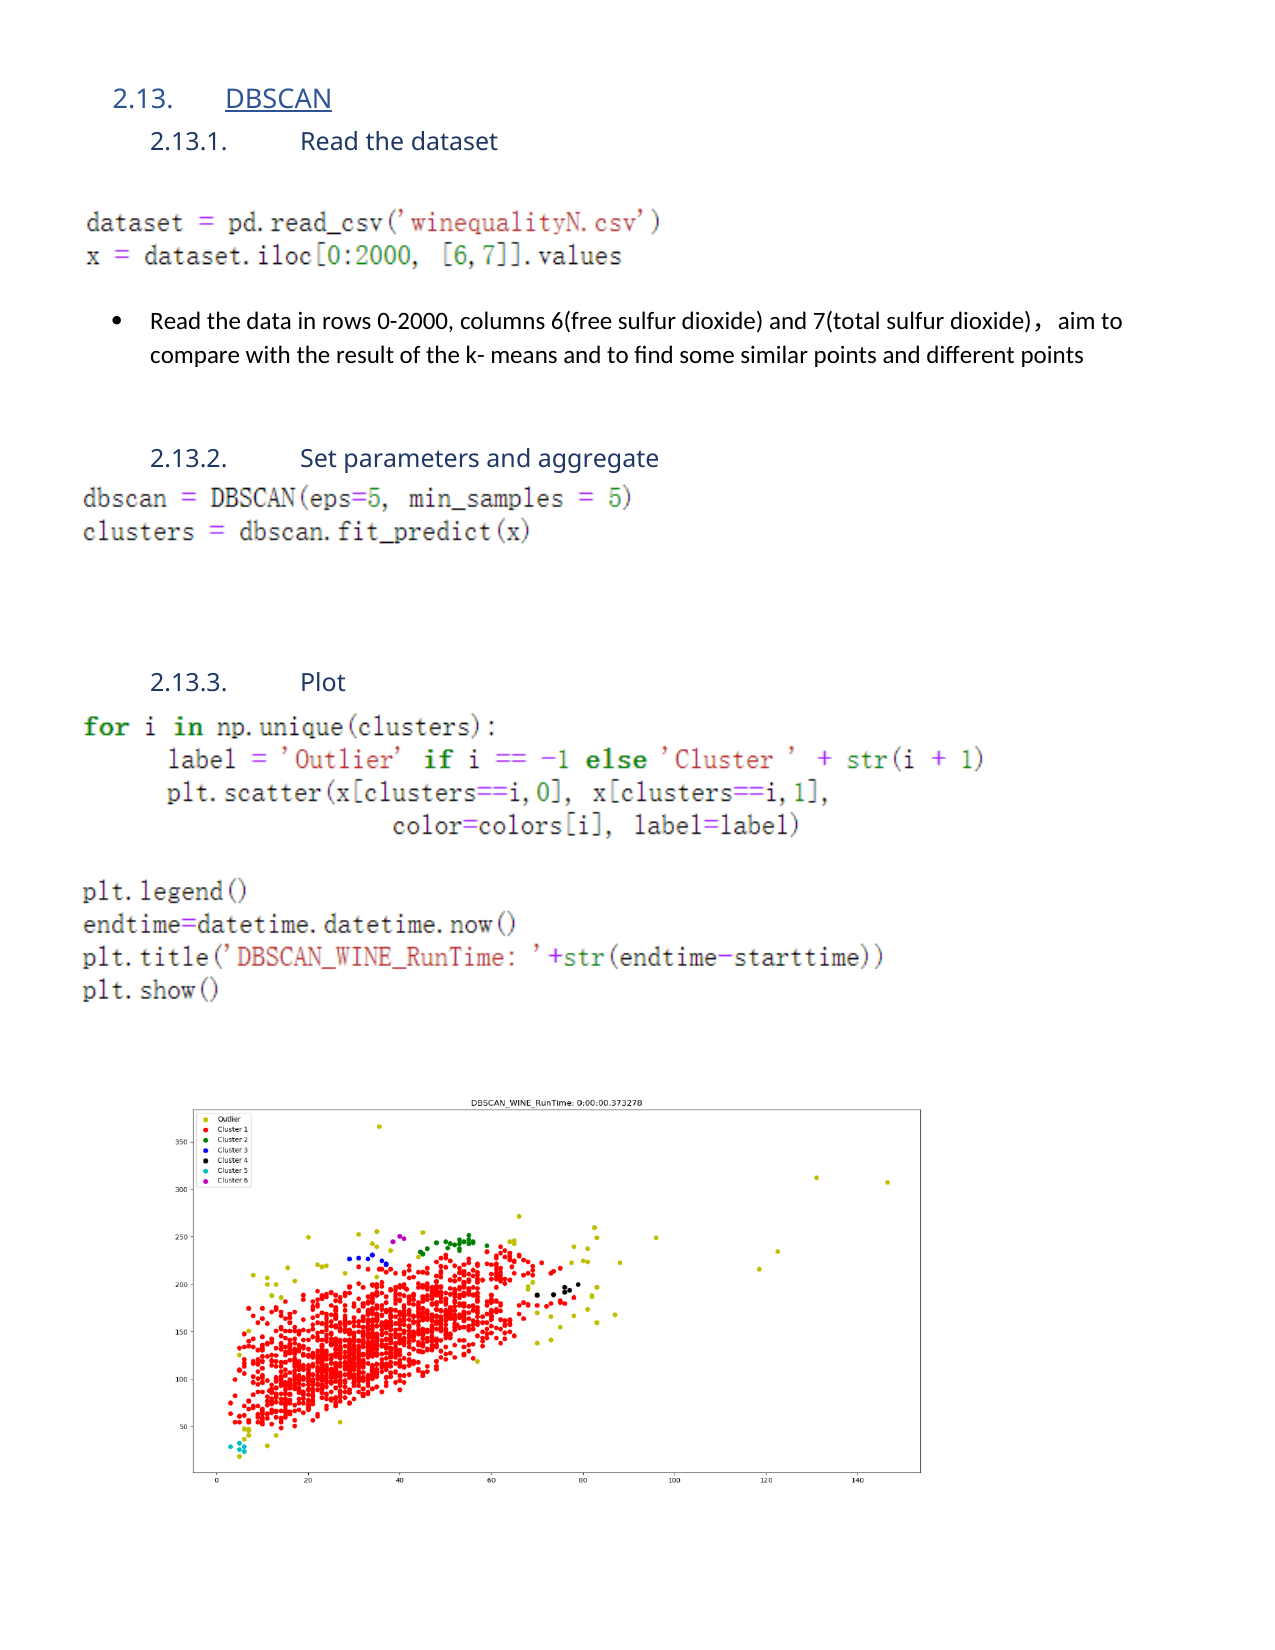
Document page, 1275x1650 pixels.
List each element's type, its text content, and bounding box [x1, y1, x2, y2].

subtitle Set parameters and aggregate [150, 440, 1200, 474]
list Read the data in rows 0-2000, columns 6(free sulfur dioxide) and 7(total sulfur dioxide)，aim to compare with the result of the k- means and to find some similar points and different points [112, 301, 1200, 370]
subtitle DBSCAN [112, 79, 1200, 116]
picture [75, 701, 1014, 1035]
picture [75, 477, 677, 553]
picture [80, 206, 715, 282]
subtitle Plot [150, 665, 1200, 699]
subtitle Read the dataset [150, 123, 1200, 157]
picture [75, 1053, 1014, 1524]
